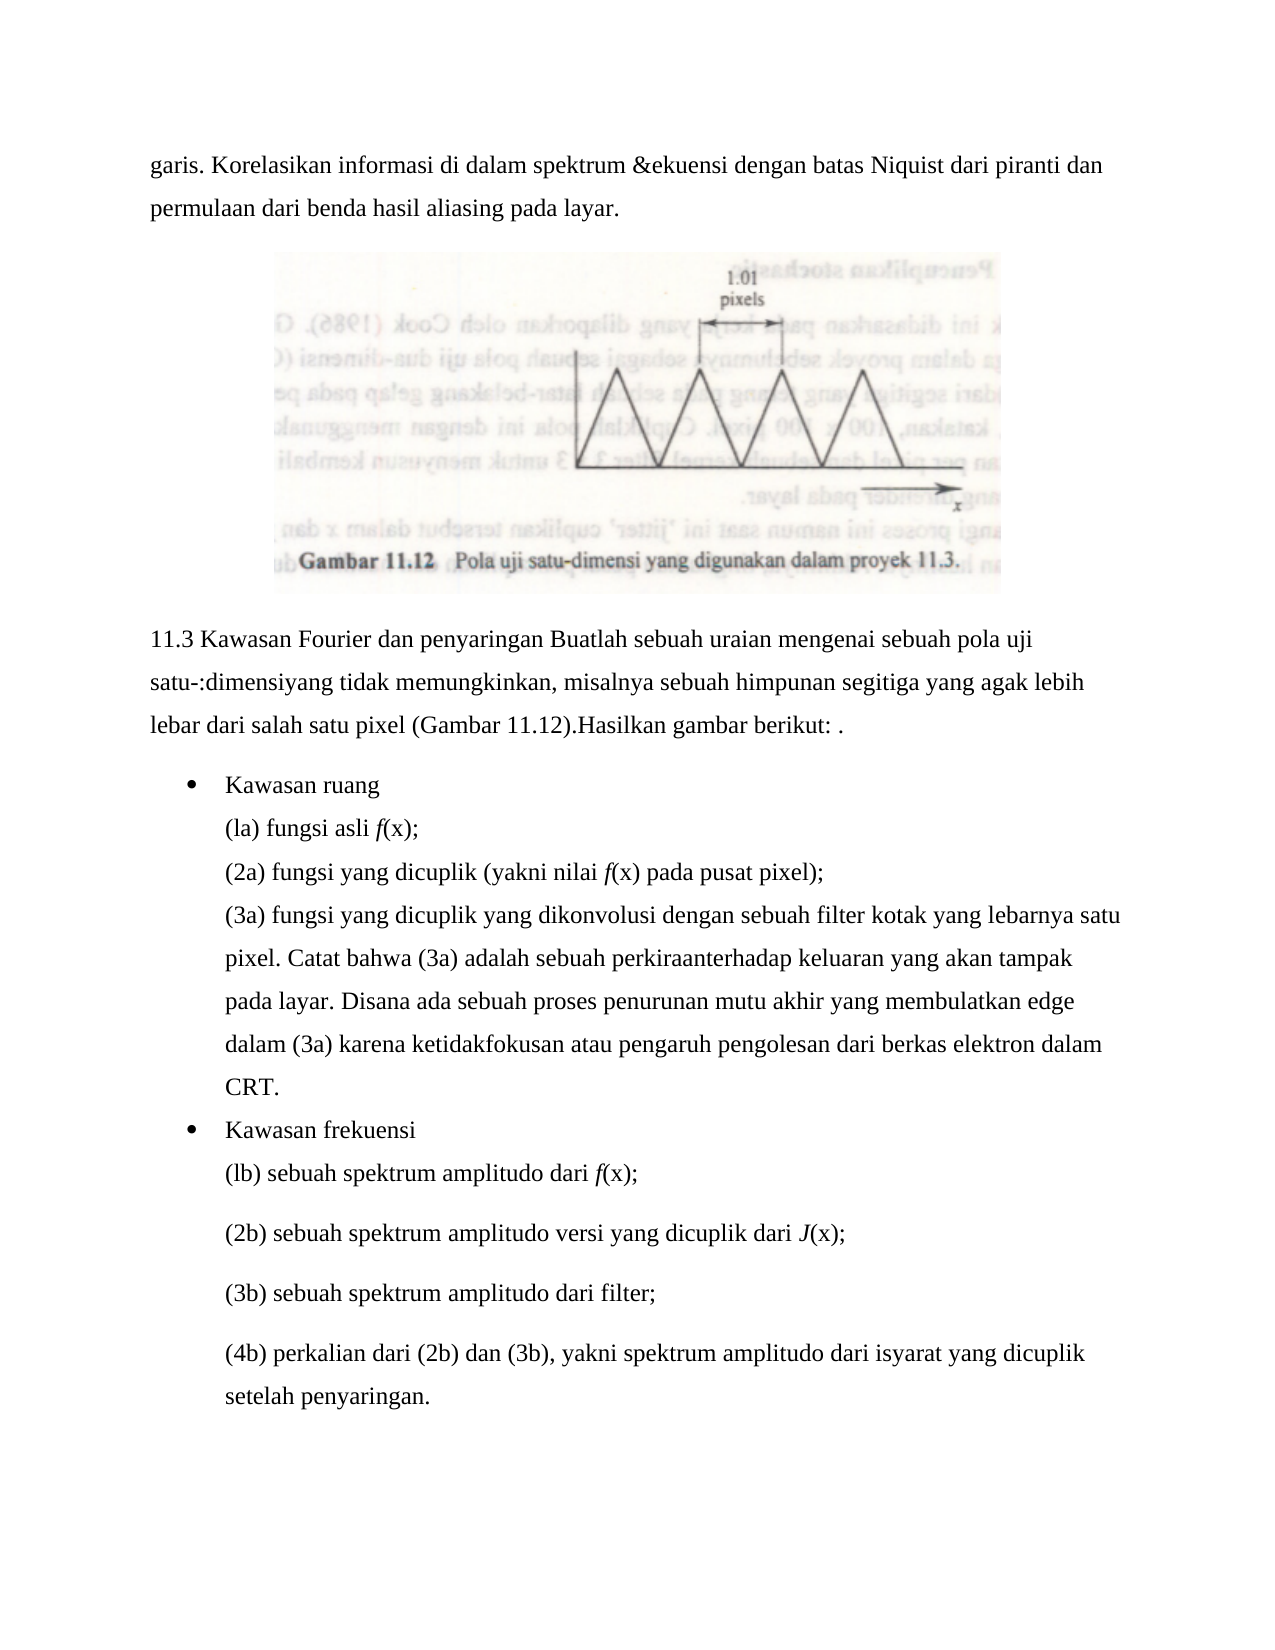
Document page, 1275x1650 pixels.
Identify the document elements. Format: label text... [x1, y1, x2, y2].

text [150, 150, 1125, 222]
list (lb) sebuah spektrum amplitudo dari f(x); [225, 1158, 1125, 1187]
list (la) fungsi asli f(x); [225, 813, 1125, 842]
text (3b) sebuah spektrum amplitudo dari filter; [150, 1278, 1125, 1307]
list (3a) fungsi yang dicuplik yang dikonvolusi dengan sebuah filter kotak yang lebarnya satu pixel. Catat bahwa (3a) adalah sebuah perkiraanterhadap keluaran yang akan tampak pada layar. Disana ada sebuah proses penurunan mutu akhir yang membulatkan edge dalam (3a) karena ketidakfokusan atau pengaruh pengolesan dari berkas elektron dalam CRT. [225, 900, 1125, 1101]
text (4b) perkalian dari (2b) dan (3b), yakni spektrum amplitudo dari isyarat yang dicuplik setelah penyaringan. [225, 1338, 1125, 1410]
text 11.3 Kawasan Fourier dan penyaringan Buatlah sebuah uraian mengenai sebuah pola uji satu-:dimensiyang tidak memungkinkan, misalnya sebuah himpunan segitiga yang agak lebih lebar dari salah satu pixel (Gambar 11.12).Hasilkan gambar berikut: . [150, 624, 1125, 739]
list (2a) fungsi yang dicuplik (yakni nilai f(x) pada pusat pixel); [225, 857, 1125, 885]
text (2b) sebuah spektrum amplitudo versi yang dicuplik dari J(x); [150, 1218, 1125, 1247]
list Kawasan ruang [187, 770, 1125, 799]
list Kawasan frekuensi [187, 1115, 1125, 1144]
picture [274, 252, 1001, 594]
